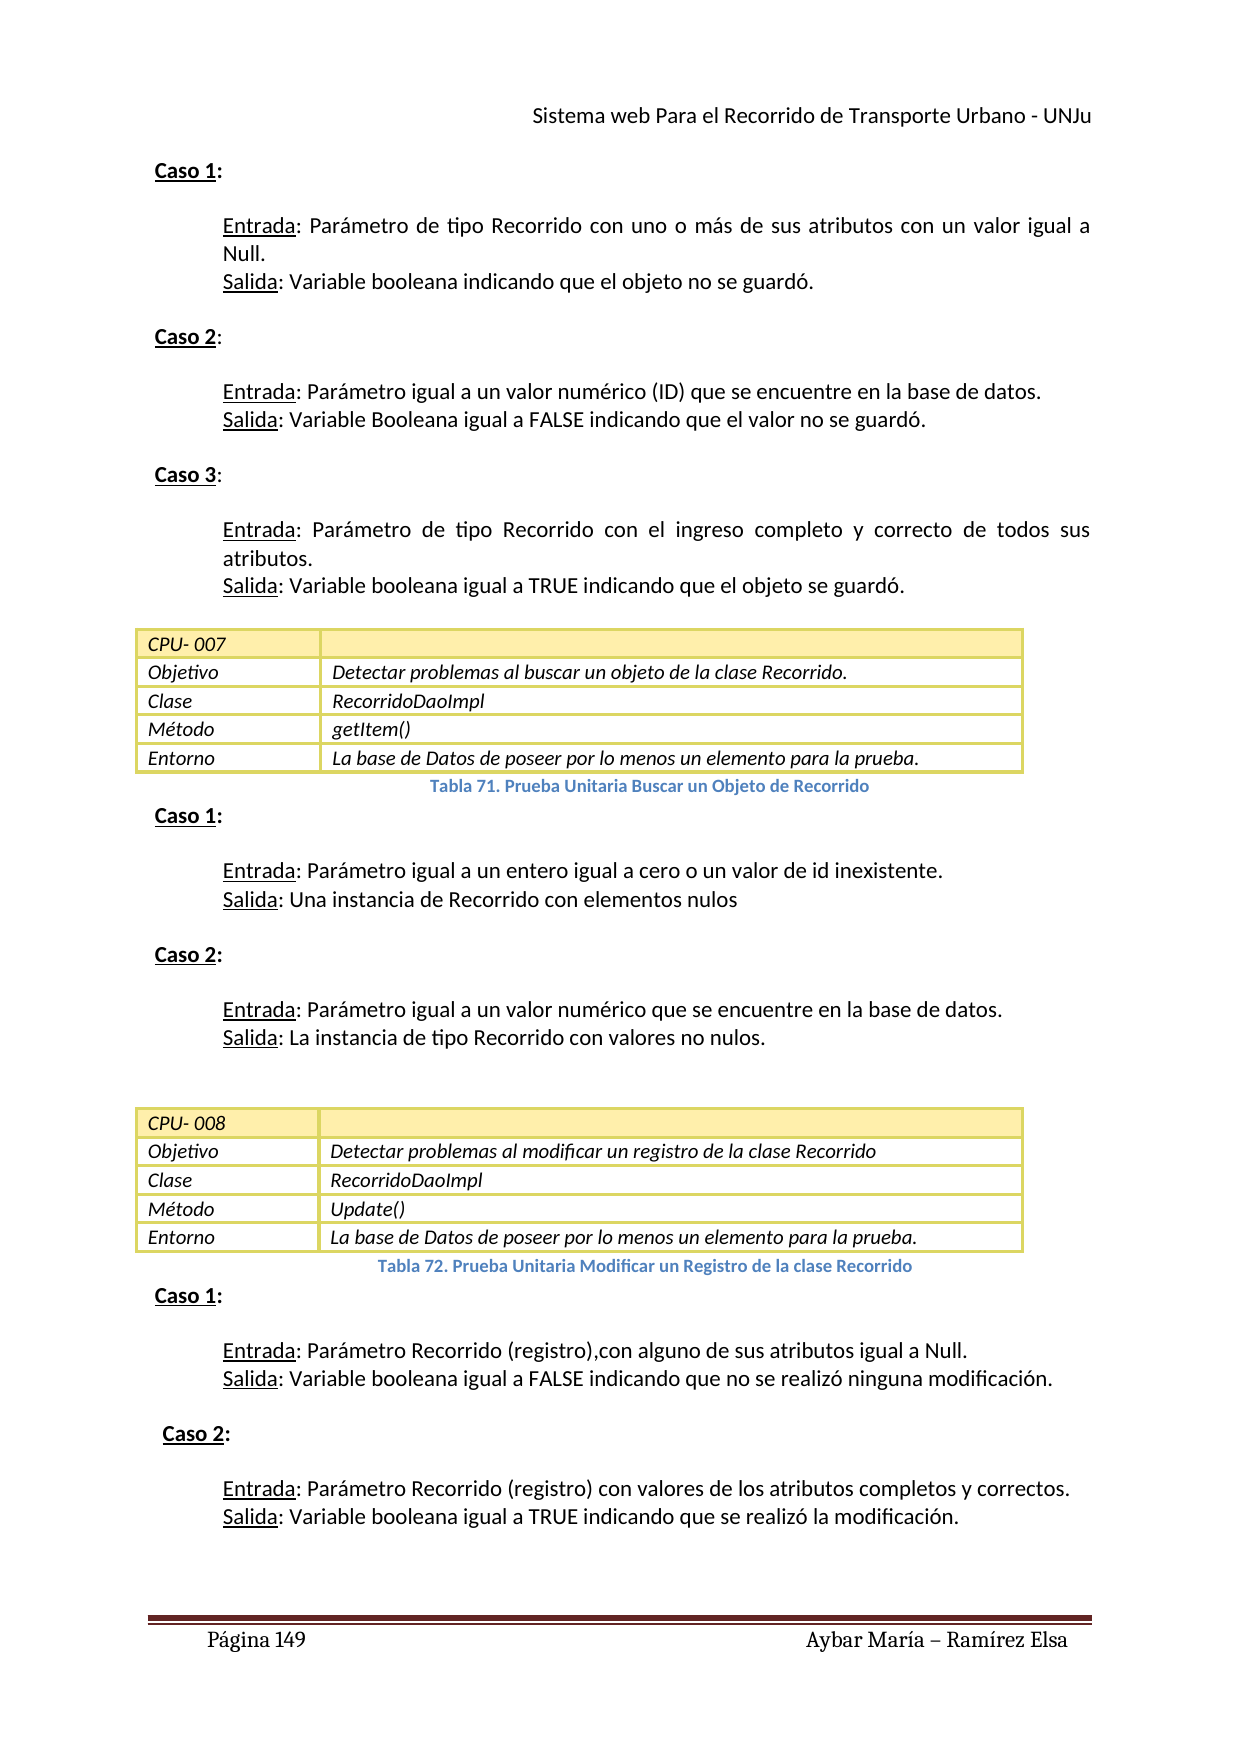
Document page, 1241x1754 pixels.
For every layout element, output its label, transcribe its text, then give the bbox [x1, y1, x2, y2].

list Entrada: Parámetro Recorrido (registro),con alguno de sus atributos igual a Null. [223, 1336, 1092, 1364]
list Salida: Una instancia de Recorrido con elementos nulos [223, 885, 1092, 913]
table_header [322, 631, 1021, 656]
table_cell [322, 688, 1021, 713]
text Caso 1: [154, 802, 1092, 829]
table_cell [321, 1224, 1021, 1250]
text Tabla 71. Prueba Unitaria Buscar un Objeto de Recorrido [371, 775, 870, 798]
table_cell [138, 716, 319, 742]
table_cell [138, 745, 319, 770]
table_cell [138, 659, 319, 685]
list Entrada: Parámetro igual a un valor numérico (ID) que se encuentre en la base de datos. [223, 377, 1092, 405]
list Entrada: Parámetro Recorrido (registro) con valores de los atributos completos y correctos. [223, 1474, 1092, 1502]
list Entrada: Parámetro de tipo Recorrido con uno o más de sus atributos con un valor igual a Null. [223, 211, 1092, 267]
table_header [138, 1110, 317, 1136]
list Salida: Variable booleana igual a TRUE indicando que el objeto se guardó. [223, 572, 1092, 600]
text Caso 3: [154, 461, 1092, 488]
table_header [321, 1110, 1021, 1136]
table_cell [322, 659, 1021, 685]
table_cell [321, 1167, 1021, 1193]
text Caso 2: [154, 322, 1092, 350]
list Salida: Variable Booleana igual a FALSE indicando que el valor no se guardó. [223, 405, 1092, 433]
text Tabla 72. Prueba Unitaria Modificar un Registro de la clase Recorrido [318, 1255, 913, 1278]
list Entrada: Parámetro de tipo Recorrido con el ingreso completo y correcto de todos sus atributos. [223, 516, 1092, 572]
list Entrada: Parámetro igual a un valor numérico que se encuentre en la base de datos. [223, 995, 1092, 1023]
text Caso 1: [154, 156, 1092, 184]
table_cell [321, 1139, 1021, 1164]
text Caso 1: [154, 1281, 1092, 1309]
list Entrada: Parámetro igual a un entero igual a cero o un valor de id inexistente. [223, 857, 1092, 885]
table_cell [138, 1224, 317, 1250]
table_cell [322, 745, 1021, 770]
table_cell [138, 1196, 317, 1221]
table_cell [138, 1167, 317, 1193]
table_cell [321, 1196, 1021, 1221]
list Salida: Variable booleana indicando que el objeto no se guardó. [223, 267, 1092, 295]
list Salida: La instancia de tipo Recorrido con valores no nulos. [223, 1023, 1092, 1051]
list Salida: Variable booleana igual a TRUE indicando que se realizó la modificación. [223, 1502, 1092, 1530]
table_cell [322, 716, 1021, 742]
text Caso 2: [154, 940, 1092, 968]
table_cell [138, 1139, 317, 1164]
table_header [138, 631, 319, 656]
text Caso 2: [148, 1419, 1092, 1447]
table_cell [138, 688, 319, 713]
list Salida: Variable booleana igual a FALSE indicando que no se realizó ninguna modificación. [223, 1364, 1092, 1392]
